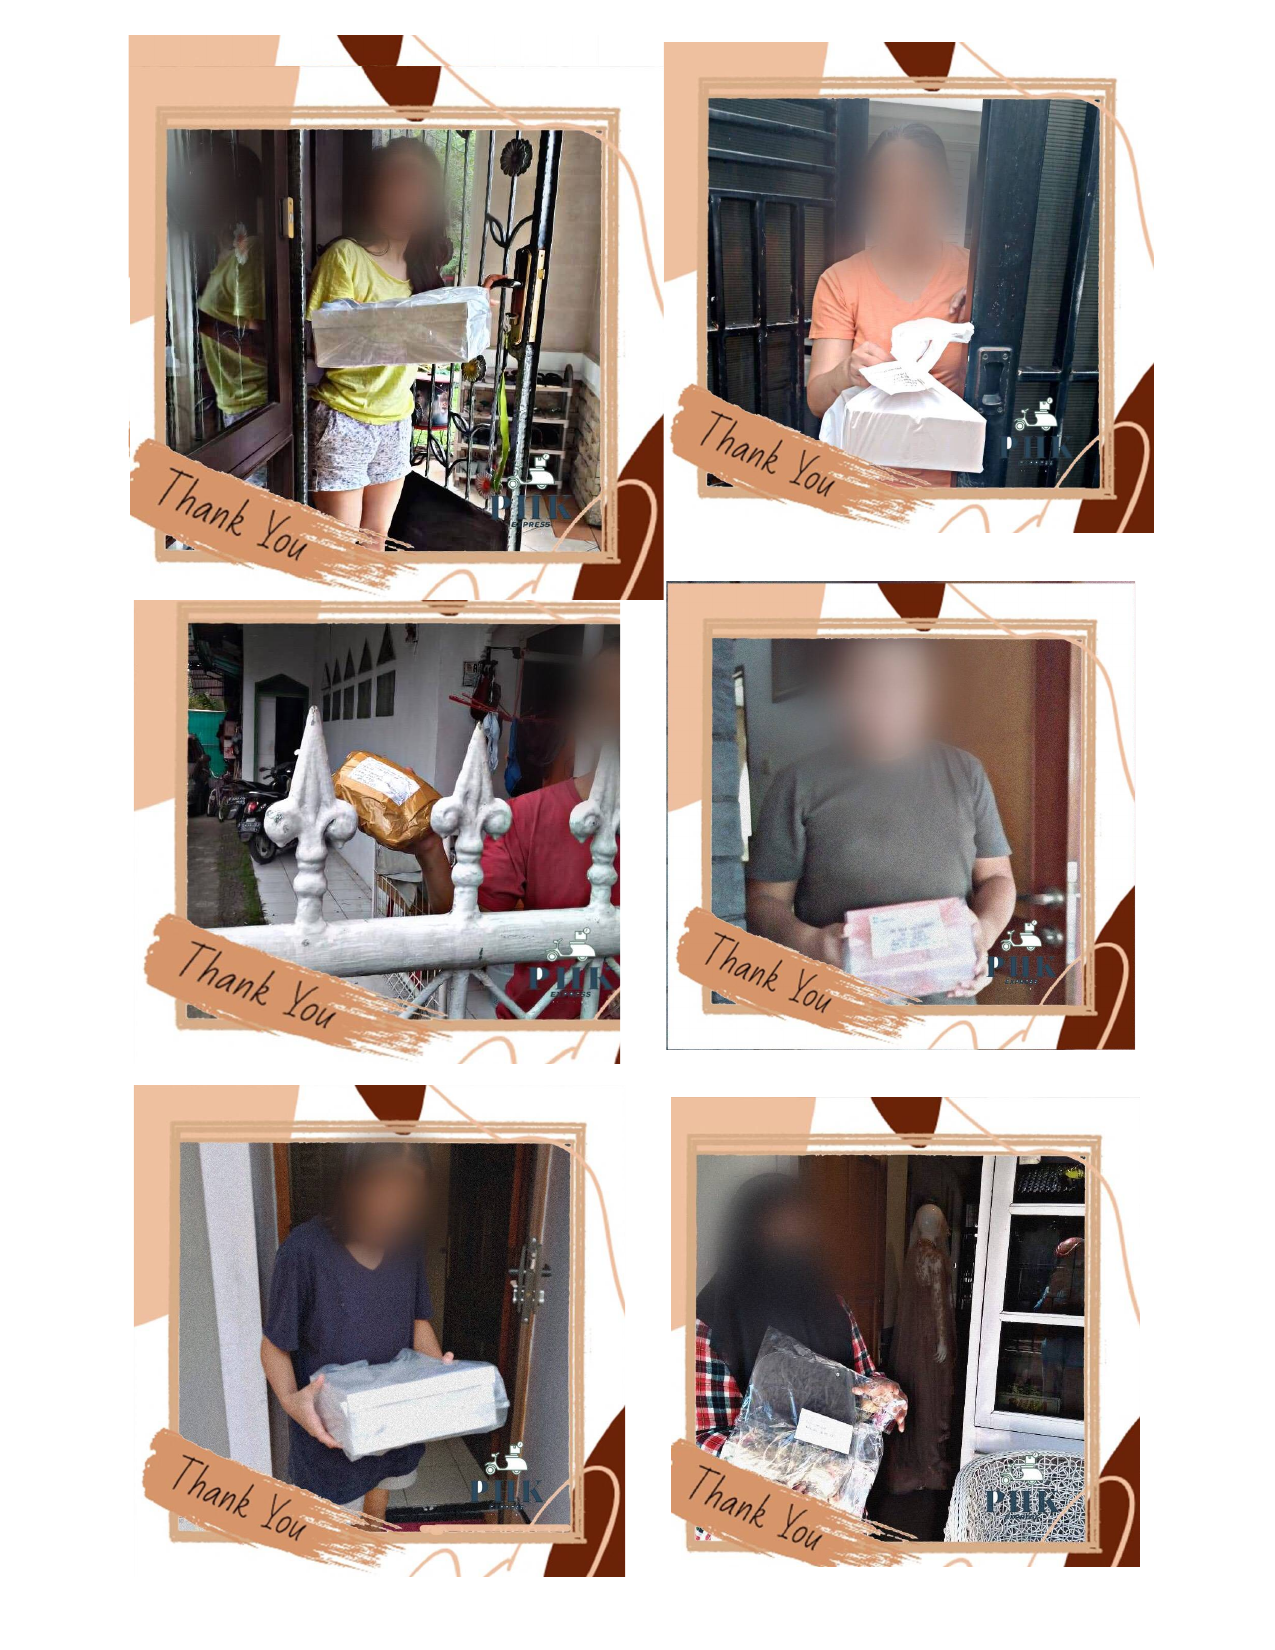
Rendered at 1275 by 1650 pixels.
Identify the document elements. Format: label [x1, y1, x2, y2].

picture [666, 581, 1135, 1050]
picture [671, 1097, 1140, 1567]
picture [128, 35, 1154, 1064]
picture [133, 1085, 625, 1577]
